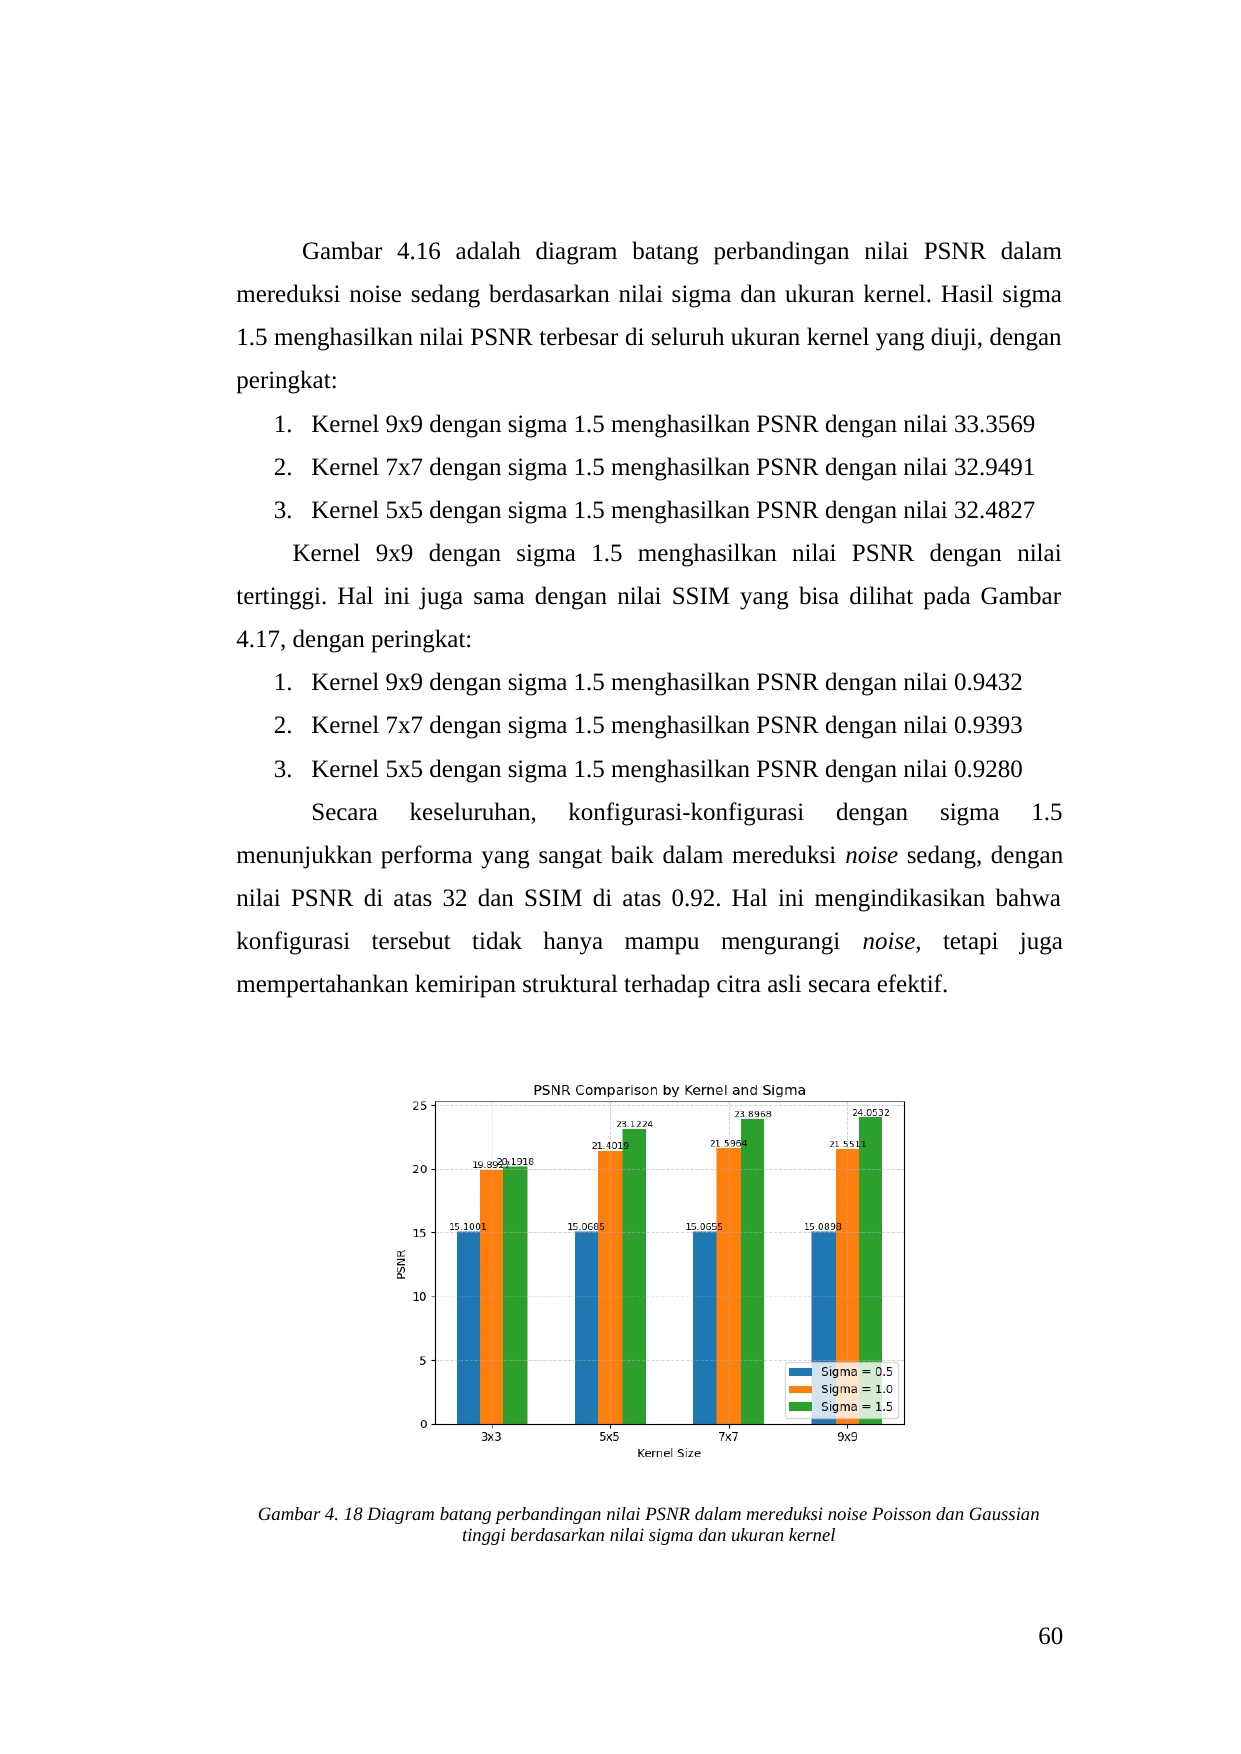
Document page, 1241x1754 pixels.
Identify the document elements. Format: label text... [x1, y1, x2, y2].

picture [383, 1072, 916, 1472]
list Kernel 5x5 dengan sigma 1.5 menghasilkan PSNR dengan nilai 32.4827 [274, 495, 1063, 524]
list Kernel 9x9 dengan sigma 1.5 menghasilkan PSNR dengan nilai 33.3569 [274, 409, 1063, 437]
text Secara keseluruhan, konfigurasi-konfigurasi dengan sigma 1.5 menunjukkan performa yang sangat baik dalam mereduksi noise sedang, dengan nilai PSNR di atas 32 dan SSIM di atas 0.92. Hal ini mengindikasikan bahwa konfigurasi tersebut tidak hanya mampu mengurangi noise, tetapi juga mempertahankan kemiripan struktural terhadap citra asli secara efektif. [236, 797, 1063, 998]
list Kernel 7x7 dengan sigma 1.5 menghasilkan PSNR dengan nilai 32.9491 [274, 452, 1063, 481]
list Kernel 7x7 dengan sigma 1.5 menghasilkan PSNR dengan nilai 0.9393 [274, 711, 1063, 739]
text Gambar 4.16 adalah diagram batang perbandingan nilai PSNR dalam mereduksi noise sedang berdasarkan nilai sigma dan ukuran kernel. Hasil sigma 1.5 menghasilkan nilai PSNR terbesar di seluruh ukuran kernel yang diuji, dengan peringkat: [236, 236, 1063, 394]
text Kernel 9x9 dengan sigma 1.5 menghasilkan nilai PSNR dengan nilai tertinggi. Hal ini juga sama dengan nilai SSIM yang bisa dilihat pada Gambar 4.17, dengan peringkat: [236, 538, 1063, 653]
list Kernel 5x5 dengan sigma 1.5 menghasilkan PSNR dengan nilai 0.9280 [274, 754, 1063, 782]
list Kernel 9x9 dengan sigma 1.5 menghasilkan PSNR dengan nilai 0.9432 [274, 667, 1063, 696]
text Gambar 4. 18 Diagram batang perbandingan nilai PSNR dalam mereduksi noise Poisson dan Gaussian tinggi berdasarkan nilai sigma dan ukuran kernel [236, 1502, 1063, 1546]
